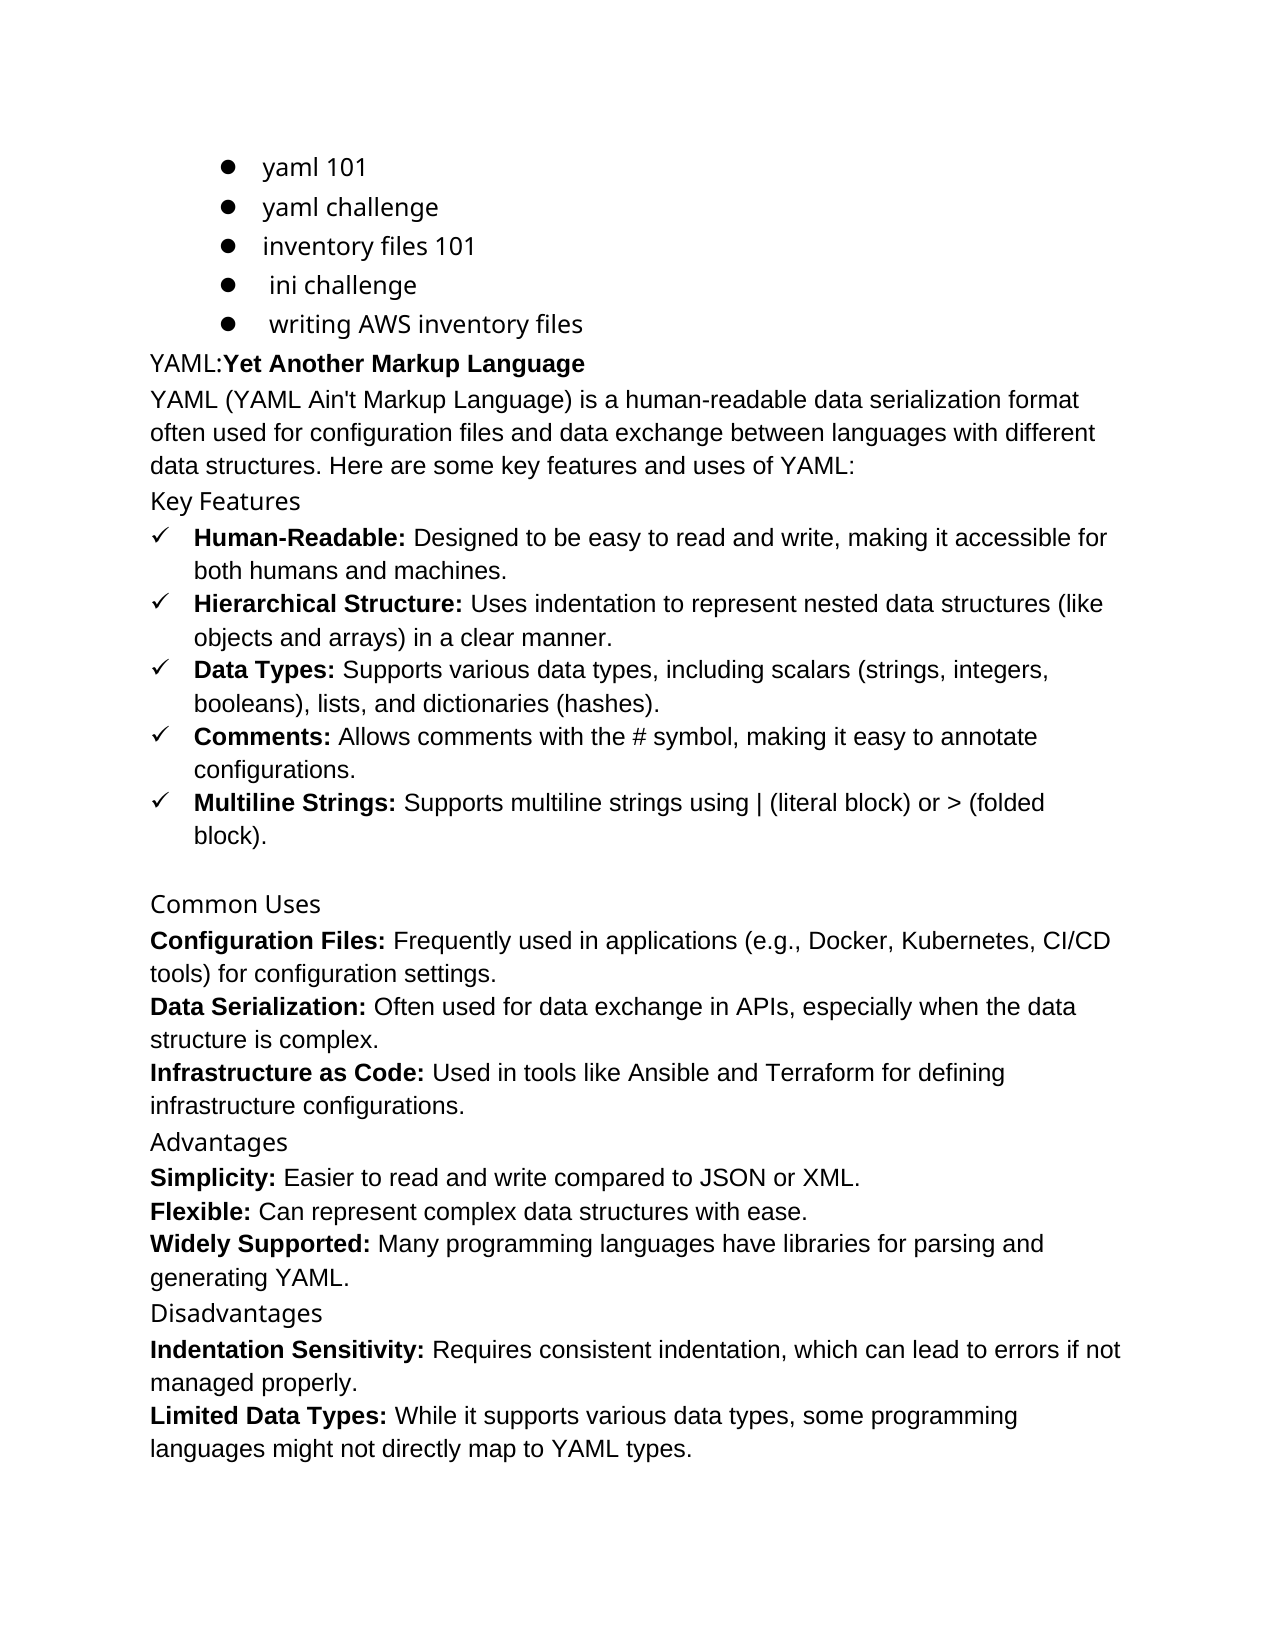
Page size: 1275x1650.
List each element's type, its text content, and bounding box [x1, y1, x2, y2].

list ini challenge [219, 267, 1125, 302]
list Key Features [150, 484, 1125, 518]
list Hierarchical Structure: Uses indentation to represent nested data structures (like objects and arrays) in a clear manner. [150, 589, 1125, 651]
list Limited Data Types: While it supports various data types, some programming languages might not directly map to YAML types. [150, 1401, 1125, 1462]
list Simplicity: Easier to read and write compared to JSON or XML. [150, 1163, 1125, 1192]
list Indentation Sensitivity: Requires consistent indentation, which can lead to errors if not managed properly. [150, 1335, 1125, 1396]
list Disadvantages [150, 1296, 1125, 1329]
list Configuration Files: Frequently used in applications (e.g., Docker, Kubernetes, CI/CD tools) for configuration settings. [150, 926, 1125, 988]
list Infrastructure as Code: Used in tools like Ansible and Terraform for defining infrastructure configurations. [150, 1058, 1125, 1120]
list Data Serialization: Often used for data exchange in APIs, especially when the data structure is complex. [150, 992, 1125, 1054]
list Data Types: Supports various data types, including scalars (strings, integers, booleans), lists, and dictionaries (hashes). [150, 656, 1125, 717]
list Human-Readable: Designed to be easy to read and write, making it accessible for both humans and machines. [150, 523, 1125, 585]
list yaml challenge [219, 189, 1125, 223]
list Comments: Allows comments with the # symbol, making it easy to annotate configurations. [150, 722, 1125, 783]
list Flexible: Can represent complex data structures with ease. [150, 1196, 1125, 1225]
list Multiline Strings: Supports multiline strings using | (literal block) or > (folded block). [150, 788, 1125, 850]
list Advantages [150, 1124, 1125, 1158]
list YAML (YAML Ain't Markup Language) is a human-readable data serialization format often used for configuration files and data exchange between languages with different data structures. Here are some key features and uses of YAML: [150, 385, 1125, 480]
list Widely Supported: Many programming languages have libraries for parsing and generating YAML. [150, 1229, 1125, 1291]
list YAML:Yet Another Markup Language [150, 346, 1125, 380]
list Common Uses [150, 887, 1125, 921]
list yaml 101 [219, 150, 1125, 184]
list inventory files 101 [219, 228, 1125, 262]
list writing AWS inventory files [219, 307, 1125, 341]
